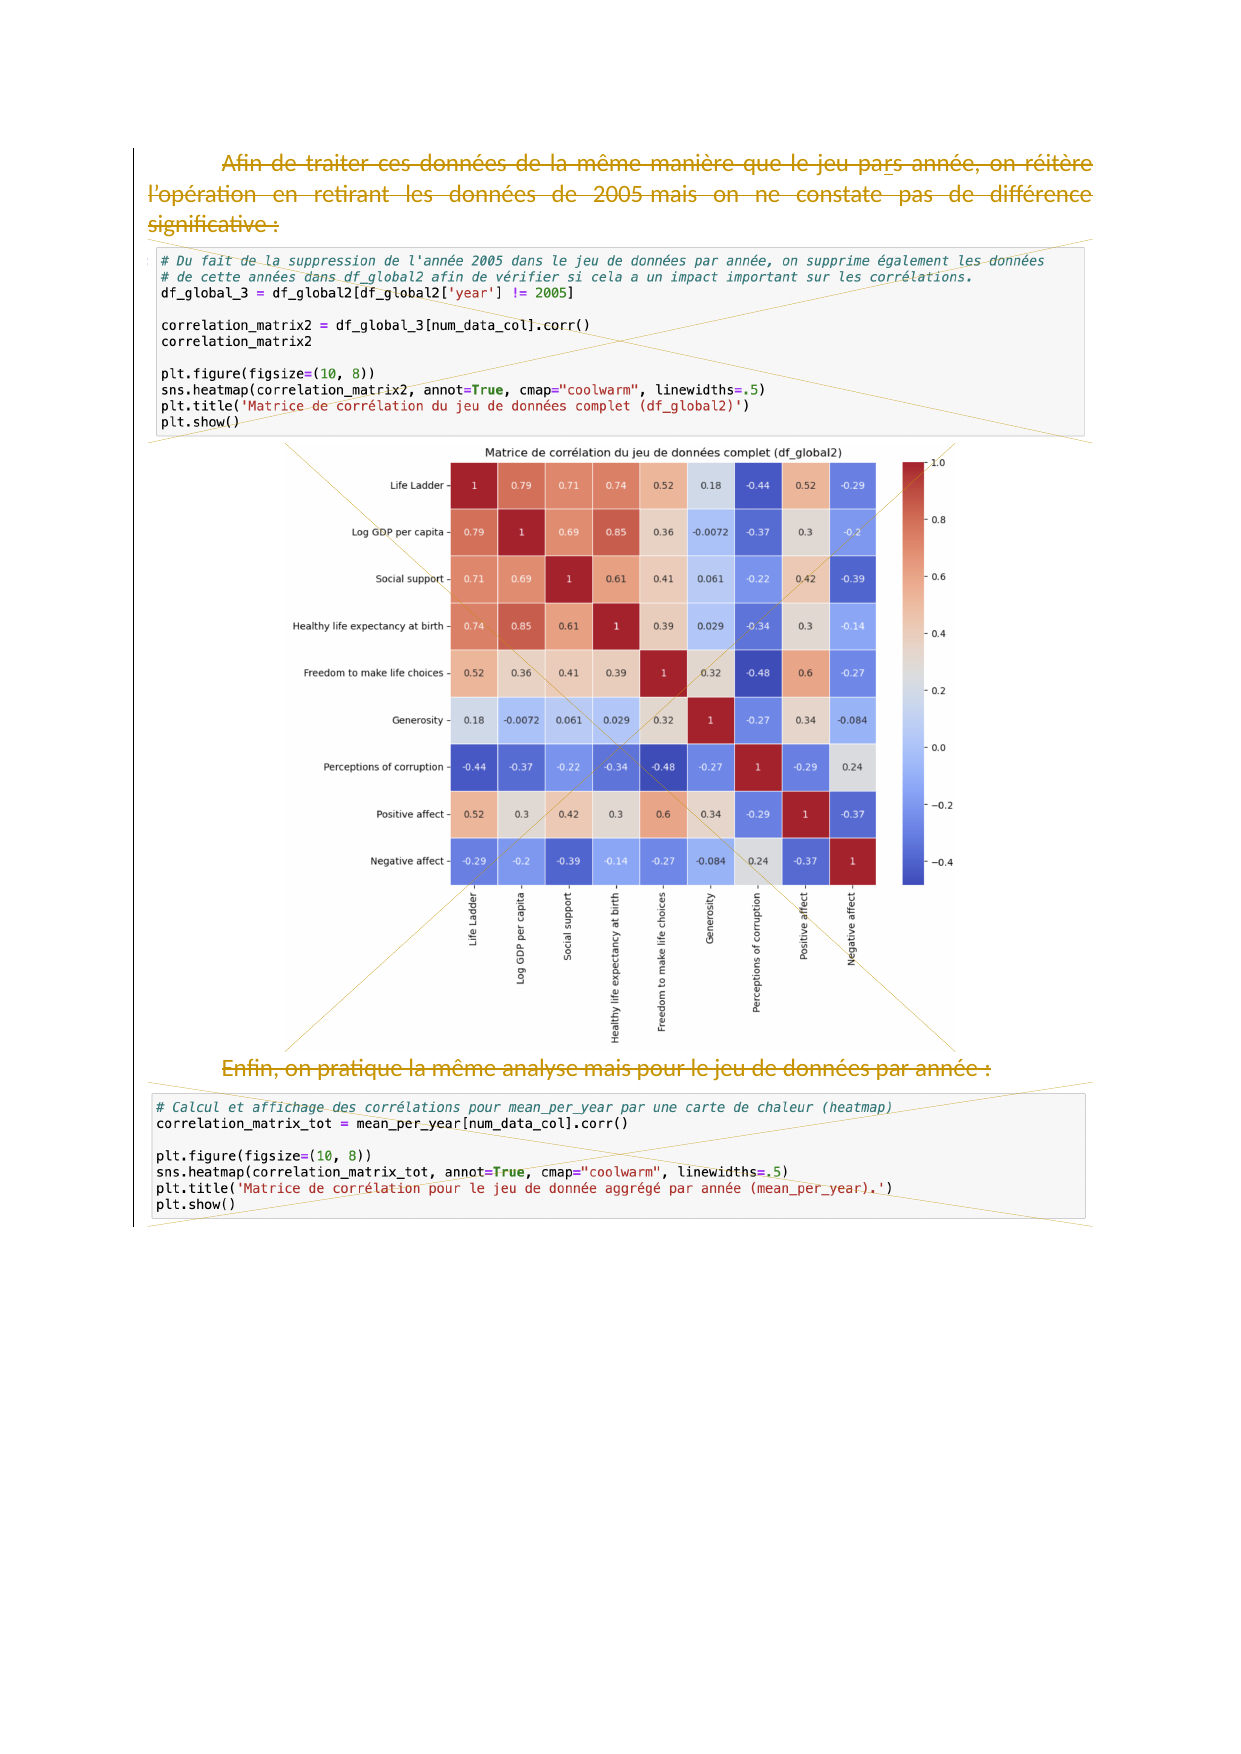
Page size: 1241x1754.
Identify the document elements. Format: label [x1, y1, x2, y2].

picture [147, 240, 615, 442]
picture [152, 239, 1088, 340]
picture [154, 1082, 1086, 1154]
picture [285, 445, 619, 1050]
picture [626, 1083, 1093, 1226]
picture [625, 240, 1093, 442]
picture [286, 749, 954, 1052]
picture [149, 342, 1091, 1051]
picture [147, 1083, 614, 1226]
picture [152, 1155, 1088, 1227]
